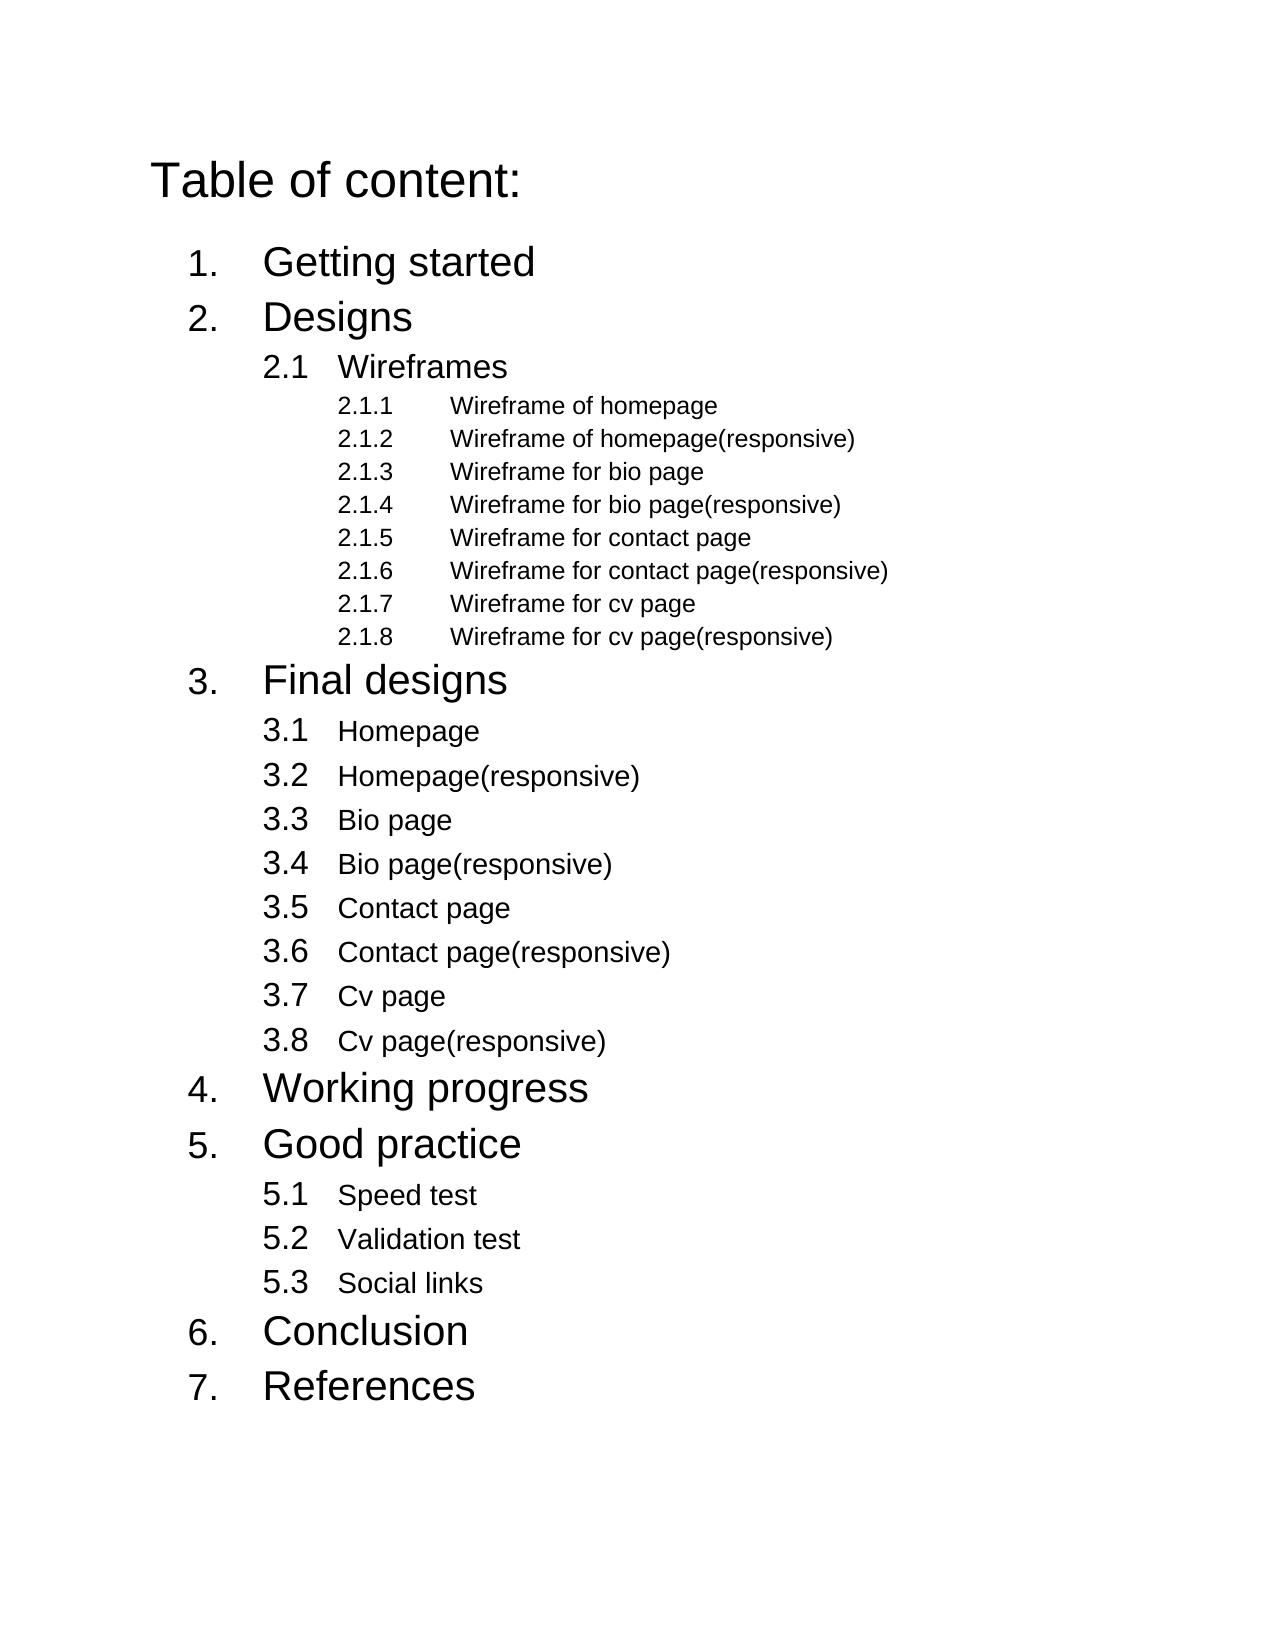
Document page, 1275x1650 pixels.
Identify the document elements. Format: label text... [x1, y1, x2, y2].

list References [187, 1362, 1125, 1409]
list Designs [187, 292, 1125, 340]
list Getting started [187, 237, 1125, 285]
list Cv page [262, 976, 1125, 1014]
list Cv page(responsive) [262, 1020, 1125, 1058]
list Wireframe for cv page [337, 589, 1125, 618]
list Final designs [187, 655, 1125, 703]
list Wireframe for contact page [337, 523, 1125, 552]
list Wireframe of homepage(responsive) [337, 424, 1125, 453]
list Contact page(responsive) [262, 931, 1125, 970]
list Homepage(responsive) [262, 755, 1125, 793]
list Good practice [187, 1119, 1125, 1167]
list Speed test [262, 1174, 1125, 1212]
list Wireframe for contact page(responsive) [337, 556, 1125, 585]
list Validation test [262, 1218, 1125, 1257]
list Wireframe for cv page(responsive) [337, 622, 1125, 651]
list Wireframe for bio page [337, 457, 1125, 486]
list Contact page [262, 887, 1125, 926]
list Homepage [262, 711, 1125, 749]
text Table of content: [150, 150, 1125, 207]
list Wireframes [262, 347, 1125, 386]
list Bio page(responsive) [262, 843, 1125, 881]
list Social links [262, 1262, 1125, 1301]
list Conclusion [187, 1307, 1125, 1354]
list Wireframe of homepage [337, 391, 1125, 420]
list Working progress [187, 1064, 1125, 1112]
list Wireframe for bio page(responsive) [337, 490, 1125, 519]
list Bio page [262, 799, 1125, 837]
